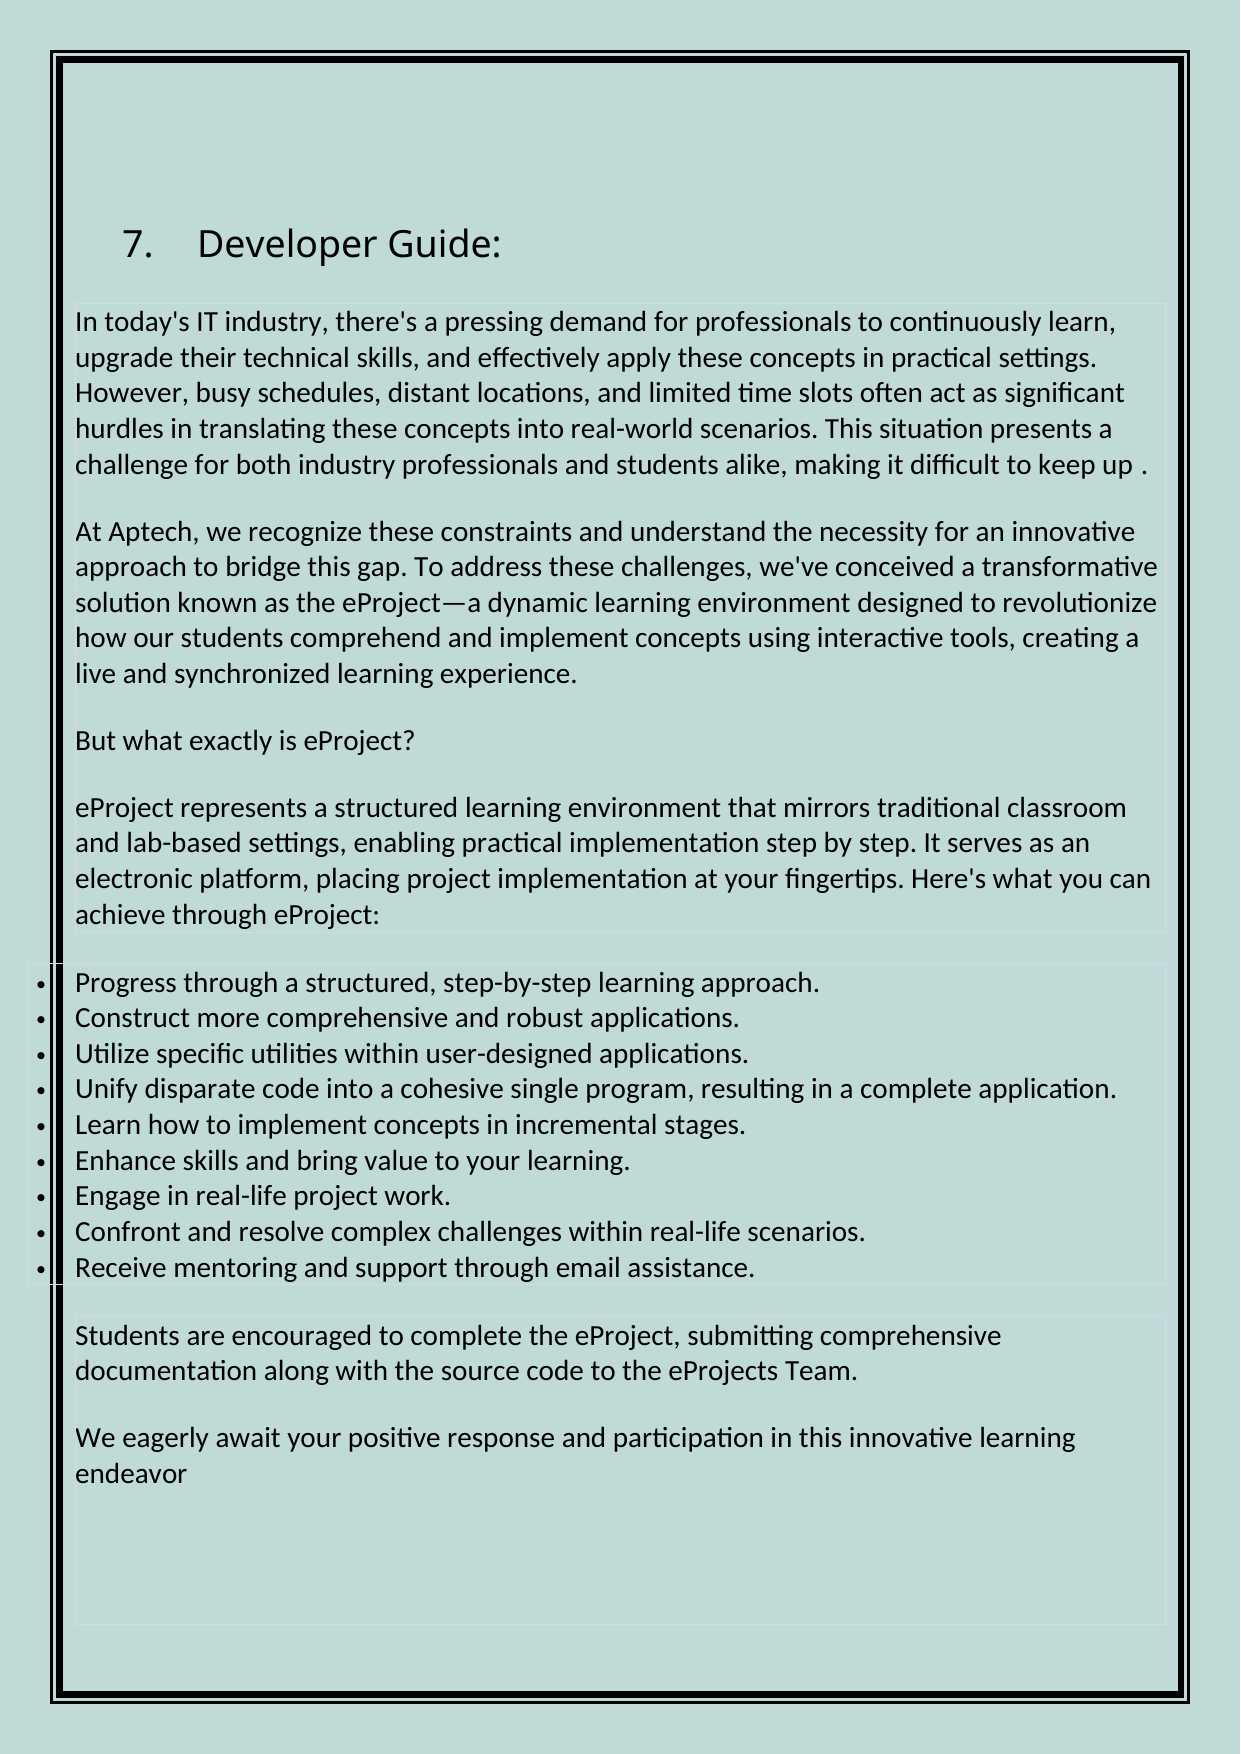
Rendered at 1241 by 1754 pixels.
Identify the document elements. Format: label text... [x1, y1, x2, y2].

list Learn how to implement concepts in incremental stages. [63, 1106, 1165, 1141]
text eProject represents a structured learning environment that mirrors traditional classroom and lab-based settings, enabling practical implementation step by step. It serves as an electronic platform, placing project implementation at your fingertips. Here's what you can achieve through eProject: [76, 788, 1165, 932]
list Utilize specific utilities within user-designed applications. [63, 1034, 1165, 1070]
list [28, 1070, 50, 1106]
list Unify disparate code into a cohesive single program, resulting in a complete application. [63, 1070, 1165, 1106]
list Confront and resolve complex challenges within real-life scenarios. [63, 1213, 1165, 1248]
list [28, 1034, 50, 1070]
list Enhance skills and bring value to your learning. [63, 1141, 1165, 1177]
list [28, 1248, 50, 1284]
text In today's IT industry, there's a pressing demand for professionals to continuously learn, upgrade their technical skills, and effectively apply these concepts in practical settings. However, busy schedules, distant locations, and limited time slots often act as significant hurdles in translating these concepts into real-world scenarios. This situation presents a challenge for both industry professionals and students alike, making it difficult to keep up . [76, 304, 1165, 481]
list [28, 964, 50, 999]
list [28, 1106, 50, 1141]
text At Aptech, we recognize these constraints and understand the necessity for an innovative approach to bridge this gap. To address these challenges, we've conceived a transformative solution known as the eProject—a dynamic learning environment designed to revolutionize how our students comprehend and implement concepts using interactive tools, creating a live and synchronized learning experience. [76, 512, 1165, 691]
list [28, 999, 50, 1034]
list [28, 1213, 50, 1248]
list Construct more comprehensive and robust applications. [63, 999, 1165, 1034]
list Receive mentoring and support through email assistance. [63, 1248, 1165, 1284]
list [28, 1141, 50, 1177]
list Developer Guide: [122, 217, 1165, 268]
text We eagerly await your positive response and participation in this innovative learning endeavor [76, 1419, 1165, 1490]
text But what exactly is eProject? [76, 722, 1165, 758]
list Engage in real-life project work. [63, 1177, 1165, 1213]
text Students are encouraged to complete the eProject, submitting comprehensive documentation along with the source code to the eProjects Team. [76, 1317, 1165, 1388]
list Progress through a structured, step-by-step learning approach. [63, 964, 1165, 999]
